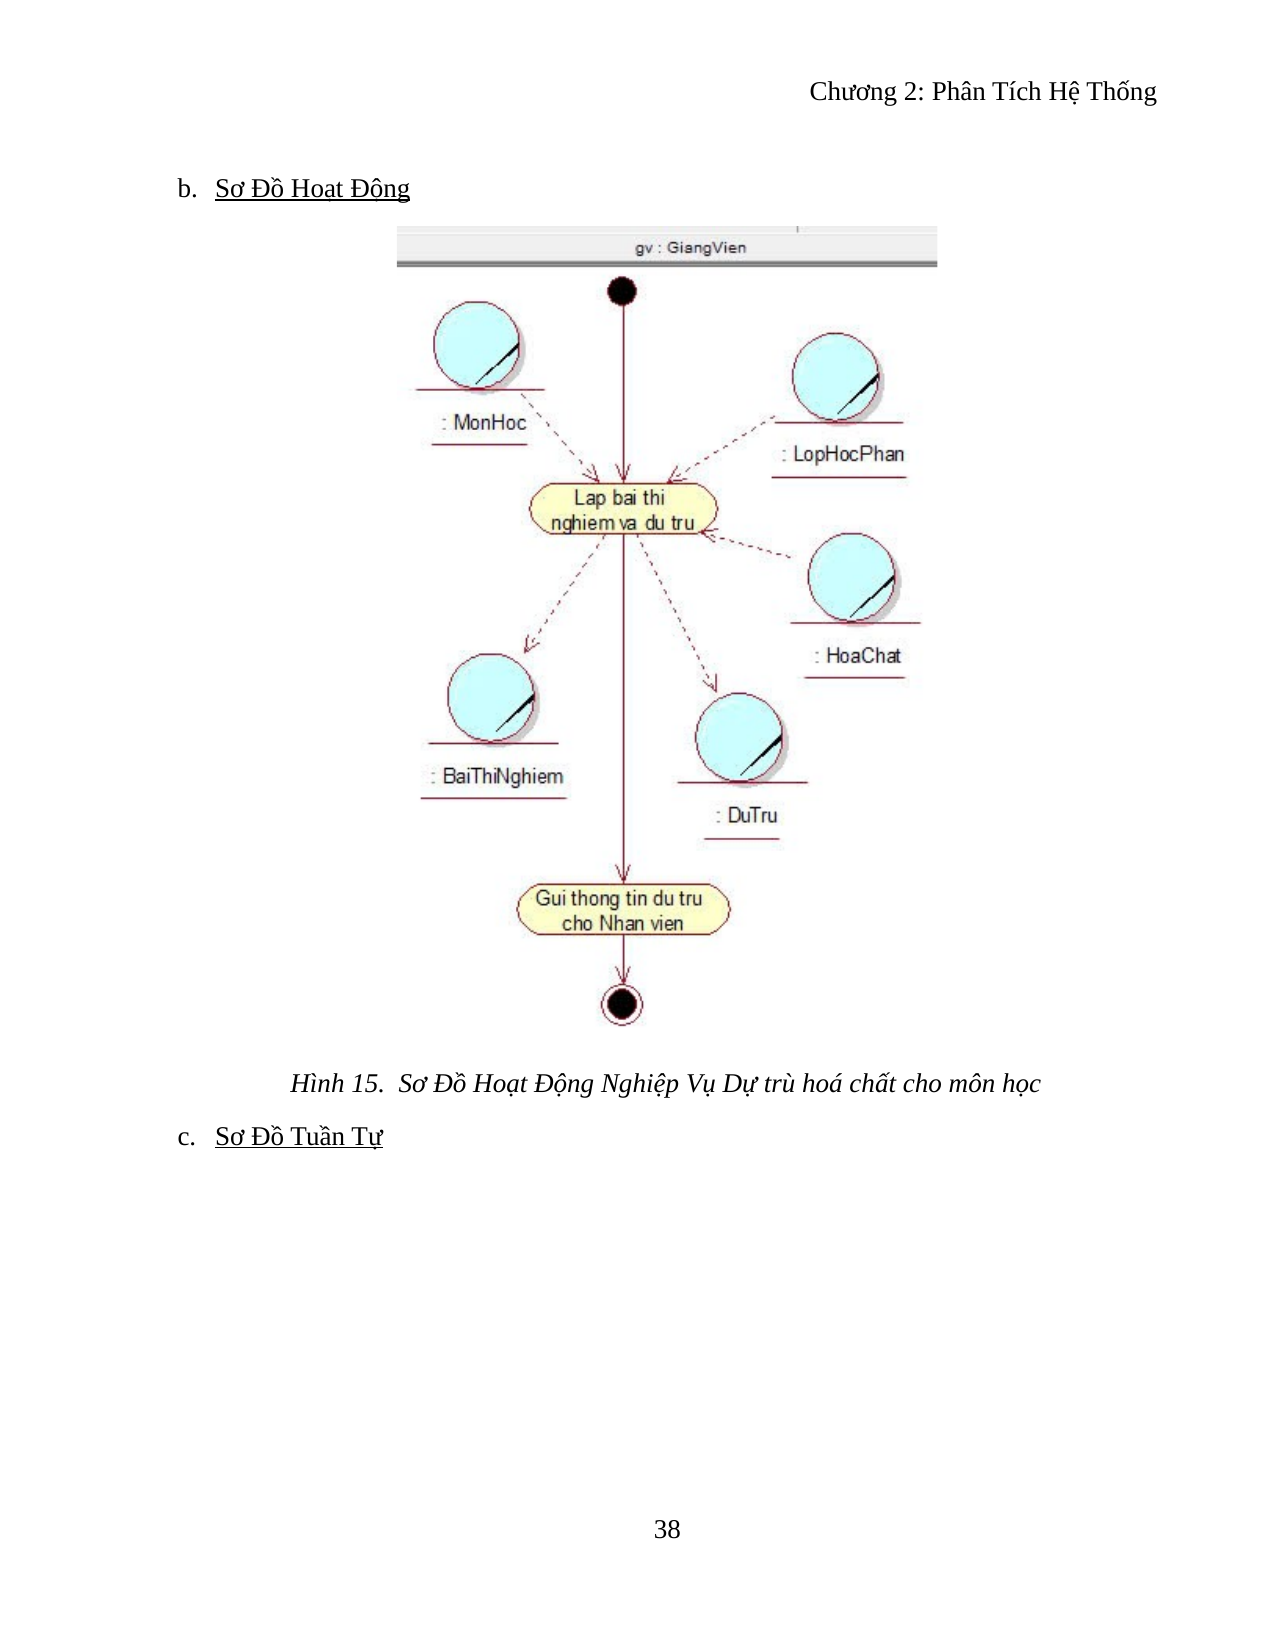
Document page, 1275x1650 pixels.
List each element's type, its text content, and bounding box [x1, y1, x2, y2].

list Sơ Đồ Tuần Tự [177, 1119, 1157, 1151]
list Sơ Đồ Hoạt Động [177, 172, 1157, 203]
text Hình 15. Sơ Đồ Hoạt Động Nghiệp Vụ Dự trù hoá chất cho môn học [177, 1068, 1157, 1099]
picture [396, 226, 938, 1045]
